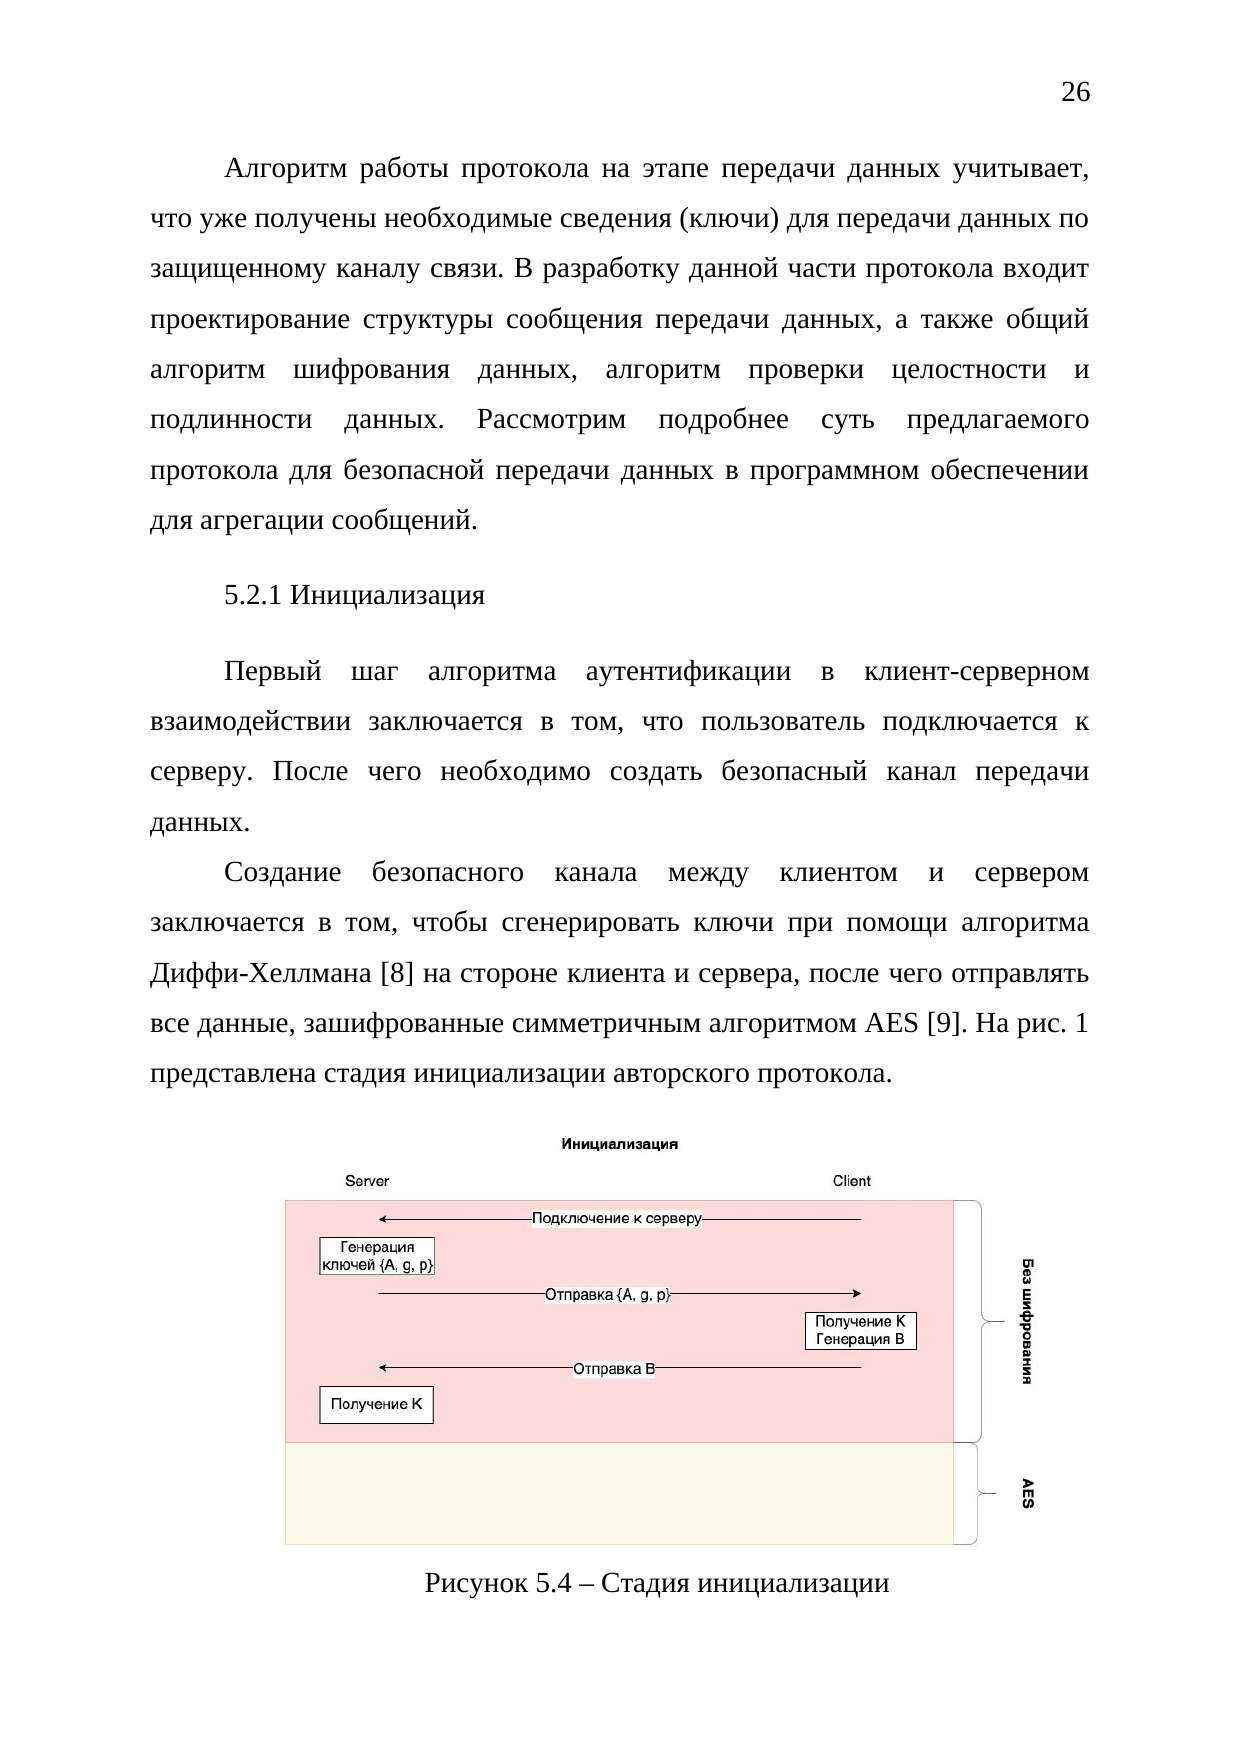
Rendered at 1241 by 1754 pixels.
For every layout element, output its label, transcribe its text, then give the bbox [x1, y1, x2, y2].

text Первый шаг алгоритма аутентификации в клиент-серверном взаимодействии заключается в том, что пользователь подключается к серверу. После чего необходимо создать безопасный канал передачи данных. [150, 653, 1090, 837]
text Рисунок 5.4 – Стадия инициализации [150, 1565, 1090, 1599]
text Создание безопасного канала между клиентом и сервером заключается в том, чтобы сгенерировать ключи при помощи алгоритма Диффи-Хеллмана [8] на стороне клиента и сервера, после чего отправлять все данные, зашифрованные симметричным алгоритмом AES [9]. На рис. 1 представлена стадия инициализации авторского протокола. [150, 854, 1090, 1089]
text Алгоритм работы протокола на этапе передачи данных учитывает, что уже получены необходимые сведения (ключи) для передачи данных по защищенному каналу связи. В разработку данной части протокола входит проектирование структуры сообщения передачи данных, а также общий алгоритм шифрования данных, алгоритм проверки целостности и подлинности данных. Рассмотрим подробнее суть предлагаемого протокола для безопасной передачи данных в программном обеспечении для агрегации сообщений. [150, 150, 1090, 536]
text 5.2.1 Инициализация [150, 577, 1090, 611]
picture [280, 1130, 1042, 1549]
